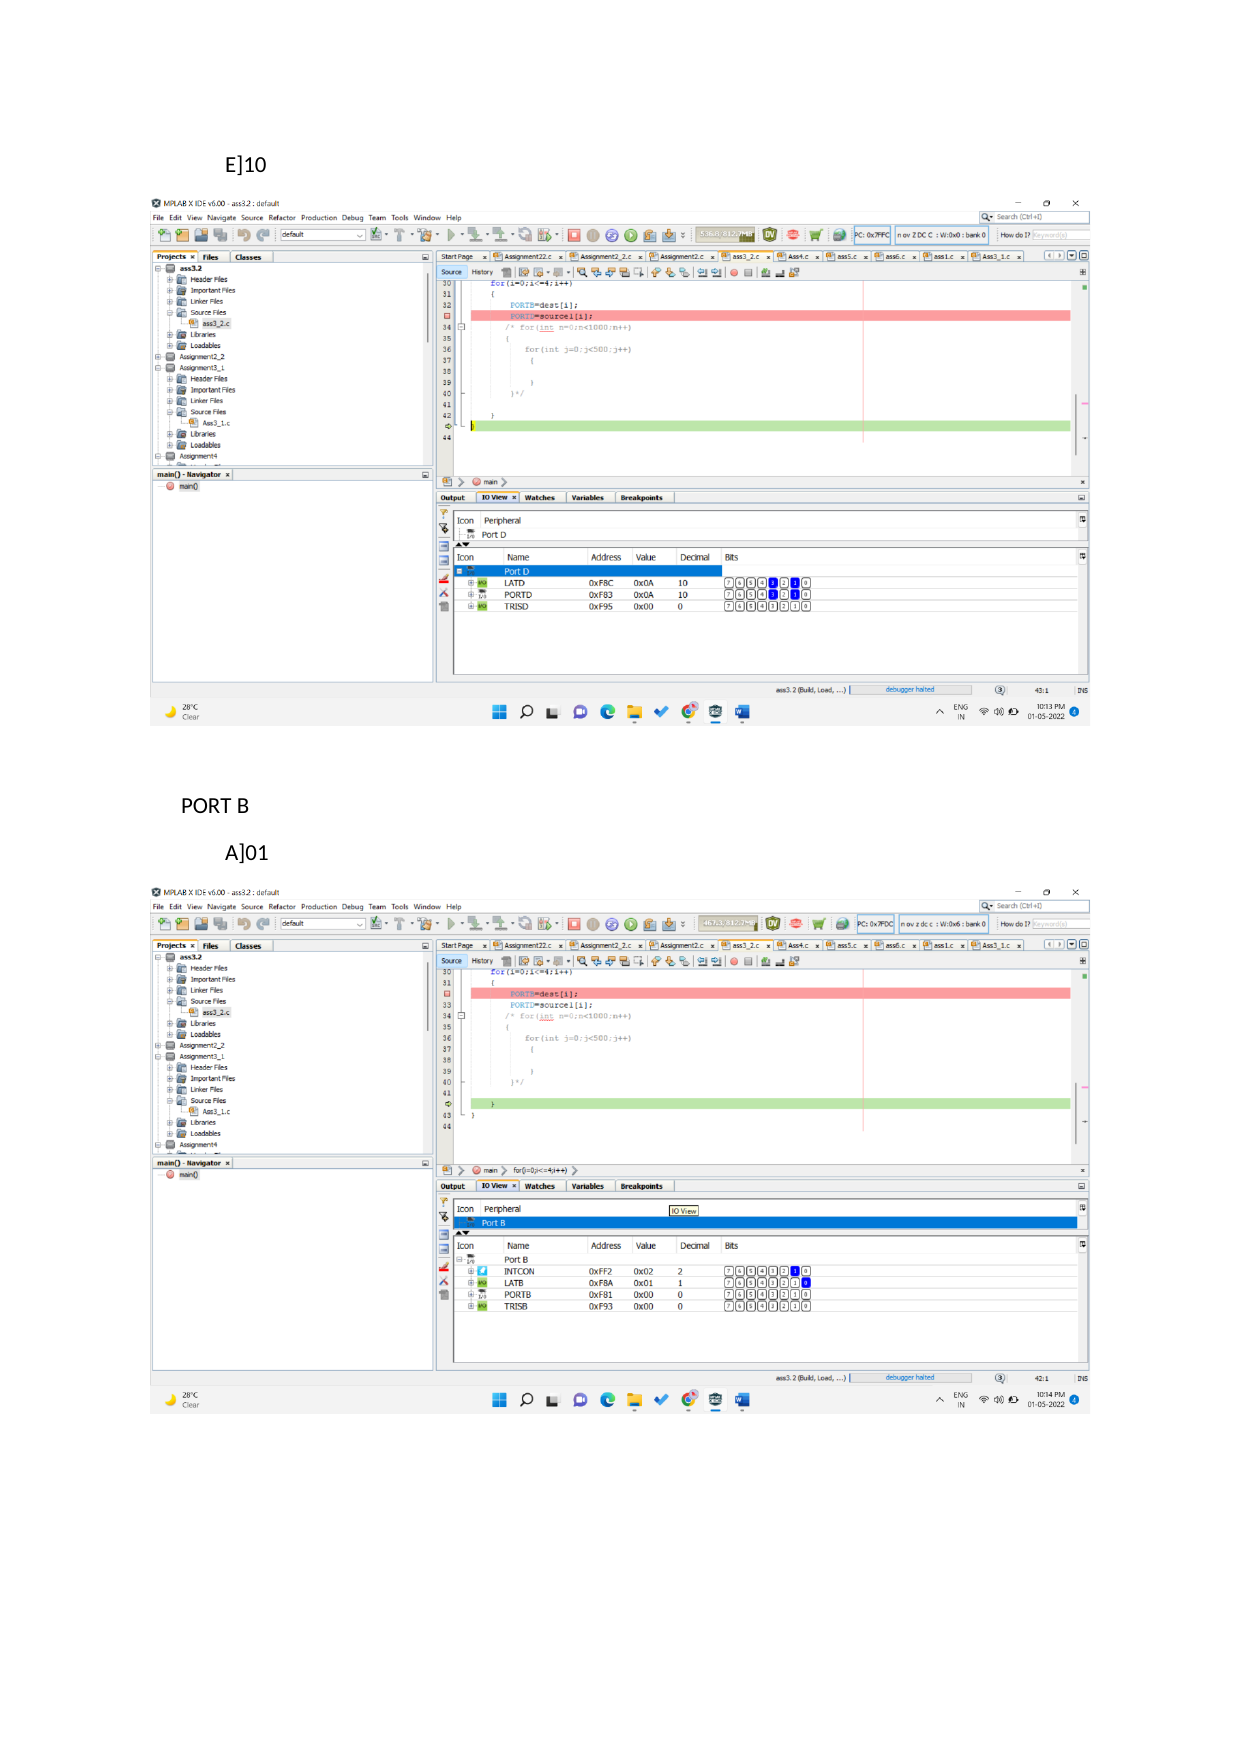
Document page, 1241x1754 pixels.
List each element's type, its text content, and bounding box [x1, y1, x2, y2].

text A]01 [150, 838, 1090, 866]
text E]10 [150, 150, 1090, 178]
picture [150, 885, 1091, 1414]
picture [150, 196, 1091, 726]
text PORT B [150, 791, 1090, 819]
